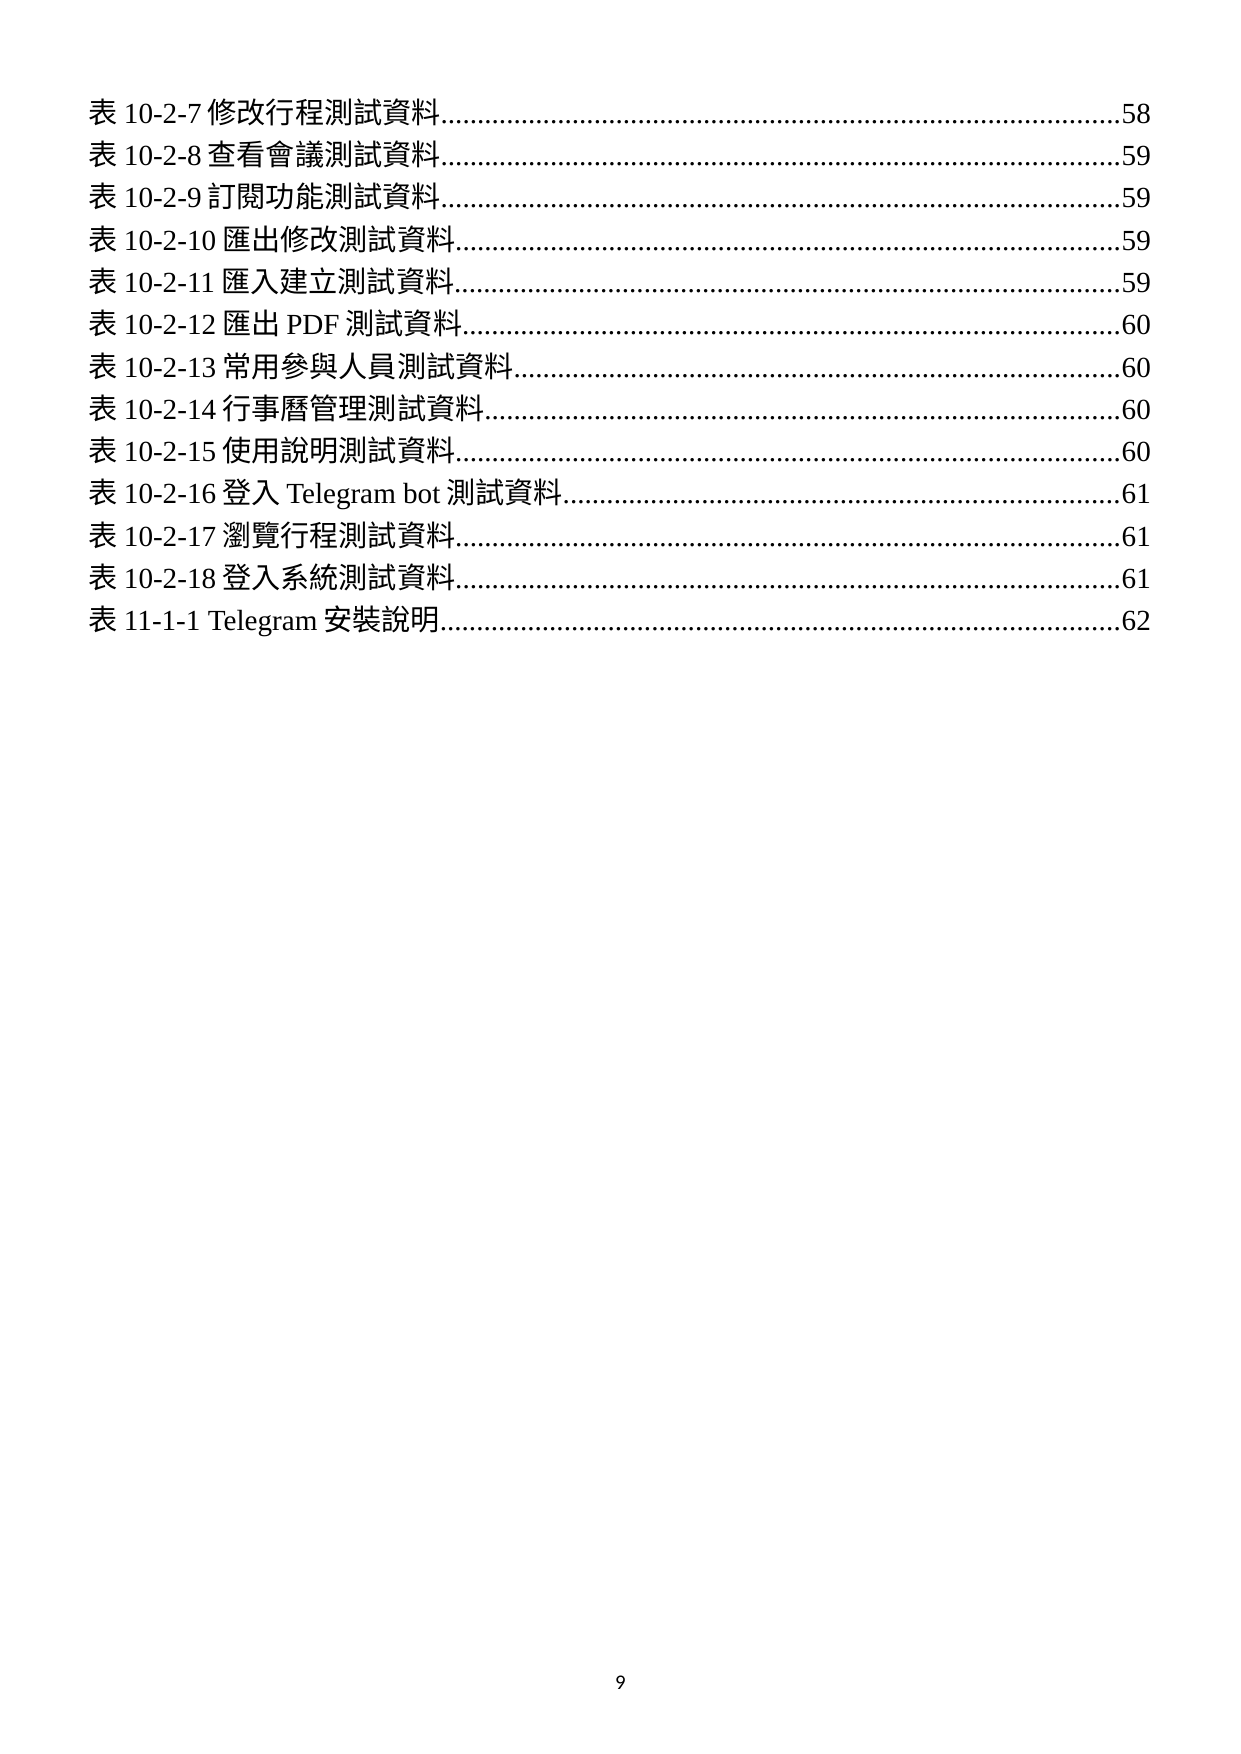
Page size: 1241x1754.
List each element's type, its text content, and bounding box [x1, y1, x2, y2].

text 表10-2-18登入系統測試資料 61 [89, 555, 1152, 597]
text 表10-2-16登入Telegram bot測試資料 61 [89, 470, 1152, 512]
text 表10-2-17瀏覽行程測試資料 61 [89, 512, 1152, 555]
text 表10-2-12匯出PDF測試資料 60 [89, 301, 1152, 343]
text 表10-2-7修改行程測試資料 58 [89, 89, 1152, 132]
text 表11-1-1 Telegram安裝說明 62 [89, 597, 1152, 639]
text 表10-2-8查看會議測試資料 59 [89, 132, 1152, 174]
text 表10-2-10匯出修改測試資料 59 [89, 216, 1152, 259]
text 表10-2-15使用說明測試資料 60 [89, 428, 1152, 470]
text 表10-2-14行事曆管理測試資料 60 [89, 386, 1152, 428]
text 表10-2-13常用參與人員測試資料 60 [89, 343, 1152, 386]
text 表10-2-9訂閱功能測試資料 59 [89, 174, 1152, 216]
text 表10-2-11匯入建立測試資料 59 [89, 259, 1152, 301]
